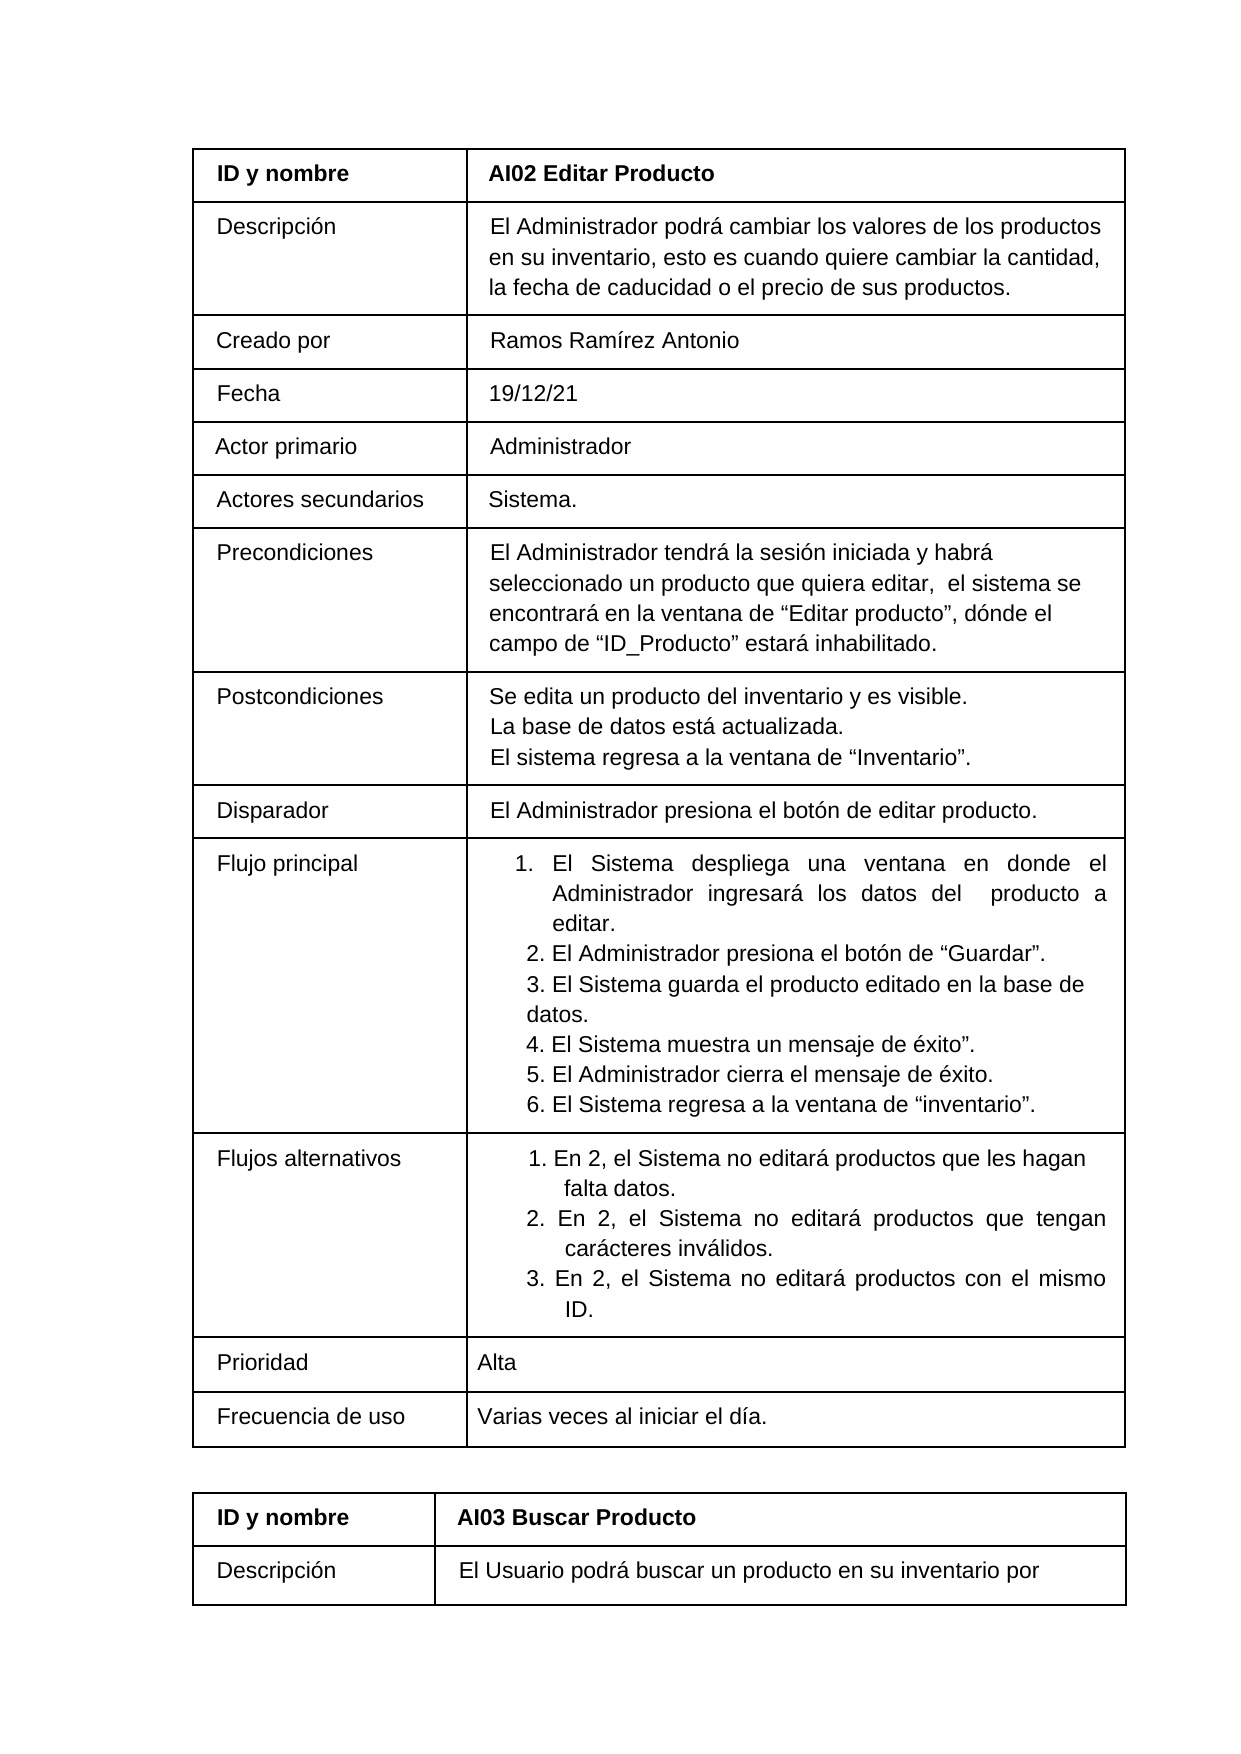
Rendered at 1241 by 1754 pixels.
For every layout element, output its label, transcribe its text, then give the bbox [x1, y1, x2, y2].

table_cell Precondiciones [194, 529, 466, 671]
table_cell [436, 1547, 1125, 1604]
table_cell 1. En 2, el Sistema no editará productos que les hagan falta datos. 2. En 2, el Sistema no editará productos que tengan carácteres inválidos. 3. En 2, el Sistema no editará productos con el mismo ID. [468, 1134, 1124, 1336]
table_cell Flujo principal [194, 839, 466, 1132]
table_cell El Sistema despliega una ventana en donde el Administrador ingresará los datos del producto a editar. 2. El Administrador presiona el botón de “Guardar”. 3. El Sistema guarda el producto editado en la base de datos. 4. El Sistema muestra un mensaje de éxito”. 5. El Administrador cierra el mensaje de éxito. 6. El Sistema regresa a la ventana de “inventario”. [468, 839, 1124, 1132]
table_cell Descripción [194, 203, 466, 314]
table_cell El Administrador tendrá la sesión iniciada y habrá seleccionado un producto que quiera editar, el sistema se encontrará en la ventana de “Editar producto”, dónde el campo de “ID_Producto” estará inhabilitado. [468, 529, 1124, 671]
table_header AI02 Editar Producto [468, 150, 1124, 201]
table_cell El Administrador presiona el botón de editar producto. [468, 786, 1124, 837]
table_header AI03 Buscar Producto [436, 1494, 1125, 1545]
table_cell Actor primario [194, 423, 466, 474]
table_cell Frecuencia de uso [194, 1393, 466, 1446]
table_cell Ramos Ramírez Antonio [468, 316, 1124, 367]
table_cell Fecha [194, 370, 466, 421]
table_cell Actores secundarios [194, 476, 466, 527]
table_cell Creado por [194, 316, 466, 367]
table_cell Postcondiciones [194, 673, 466, 784]
table_cell Descripción [194, 1547, 434, 1604]
table_cell Alta [468, 1338, 1124, 1391]
table_cell 19/12/21 [468, 370, 1124, 421]
table_cell Prioridad [194, 1338, 466, 1391]
table_cell El Administrador podrá cambiar los valores de los productos en su inventario, esto es cuando quiere cambiar la cantidad, la fecha de caducidad o el precio de sus productos. [468, 203, 1124, 314]
table_header ID y nombre [194, 1494, 434, 1545]
table_cell Flujos alternativos [194, 1134, 466, 1336]
table_cell Administrador [468, 423, 1124, 474]
table_header ID y nombre [194, 150, 466, 201]
table_cell Se edita un producto del inventario y es visible. La base de datos está actualizada. El sistema regresa a la ventana de “Inventario”. [468, 673, 1124, 784]
table_cell Sistema. [468, 476, 1124, 527]
table_cell Varias veces al iniciar el día. [468, 1393, 1124, 1446]
table_cell Disparador [194, 786, 466, 837]
